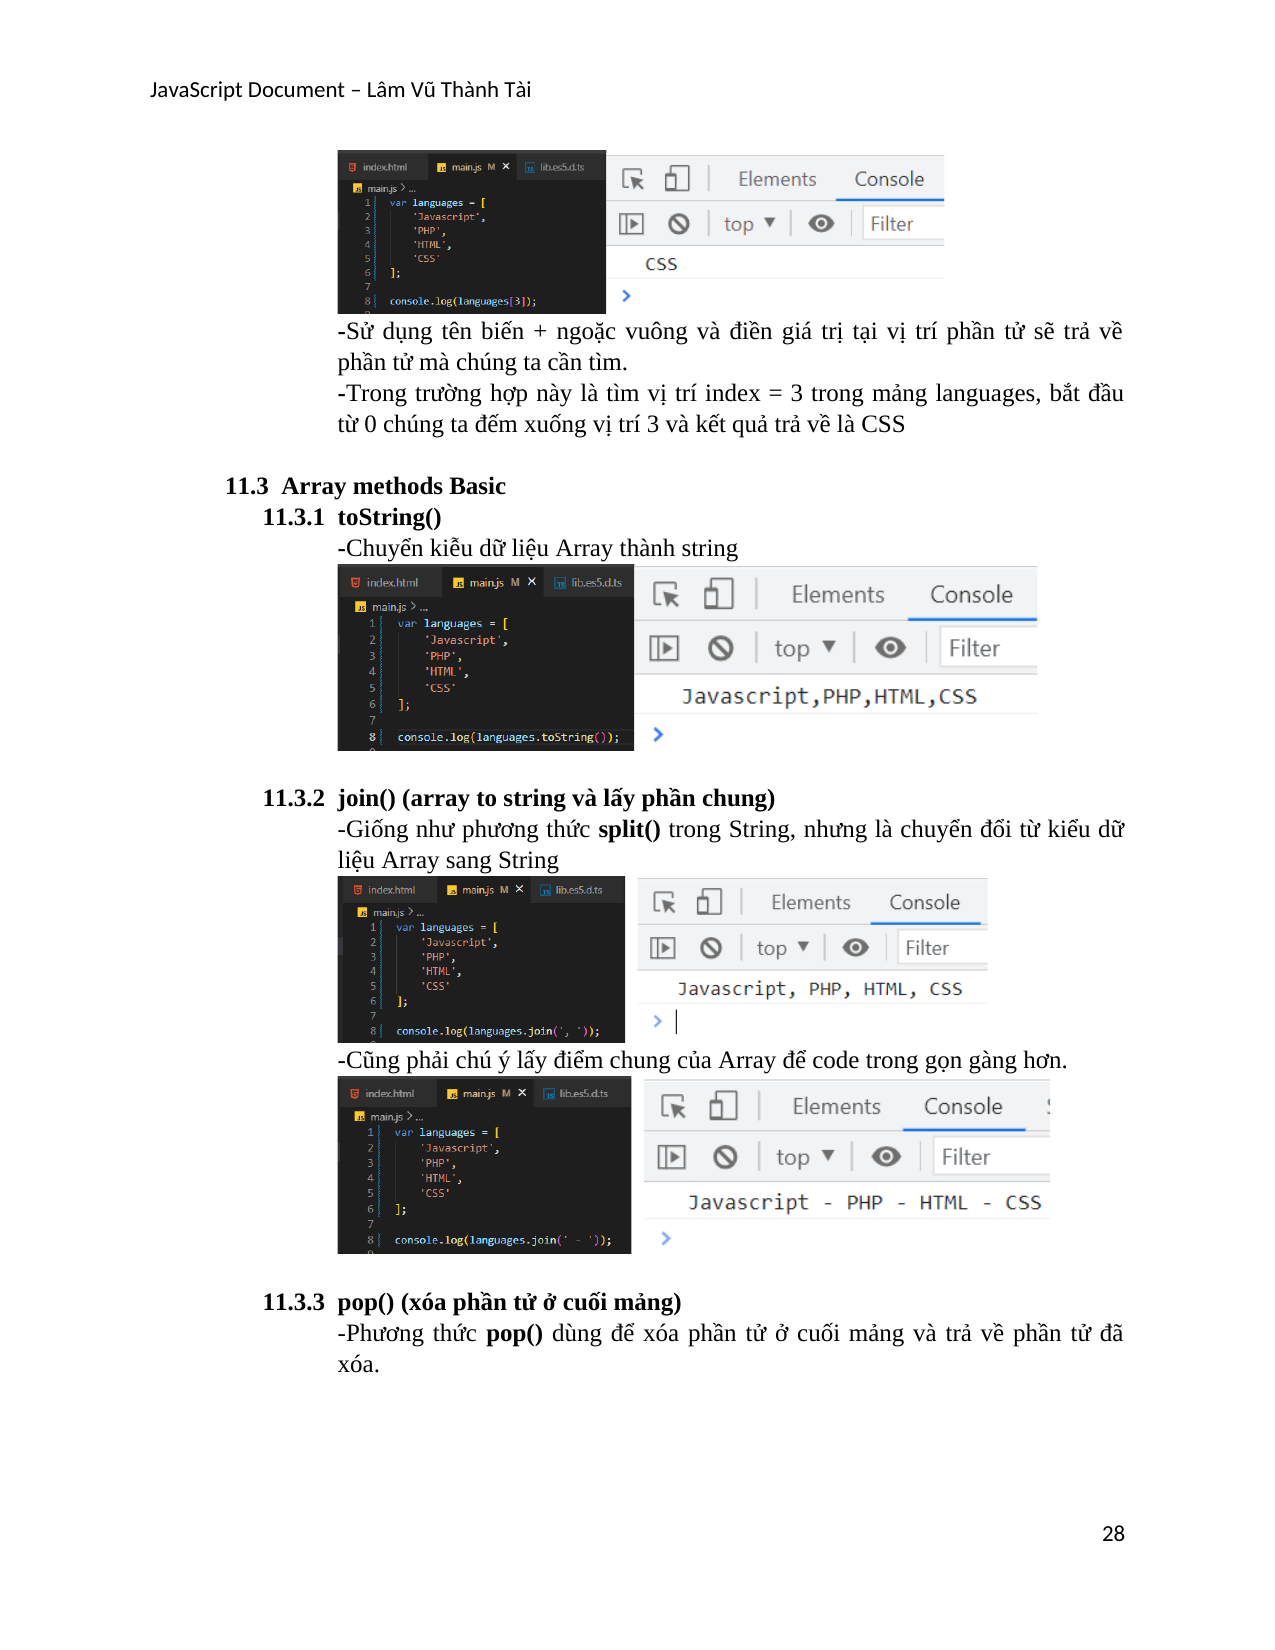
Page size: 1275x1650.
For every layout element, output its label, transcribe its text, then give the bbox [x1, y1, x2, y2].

list -Trong trường hợp này là tìm vị trí index = 3 trong mảng languages, bắt đầu từ 0 chúng ta đếm xuống vị trí 3 và kết quả trả về là CSS [337, 378, 1125, 438]
picture [337, 876, 625, 1043]
list -Phương thức pop() dùng để xóa phần tử ở cuối mảng và trả về phần tử đã xóa. [337, 1318, 1125, 1378]
picture [337, 564, 1038, 751]
list -Sử dụng tên biến + ngoặc vuông và điền giá trị tại vị trí phần tử sẽ trả về phần tử mà chúng ta cần tìm. [337, 316, 1125, 376]
picture [643, 1077, 1050, 1254]
list toString() [262, 502, 1125, 531]
list Array methods Basic [225, 471, 1125, 500]
list -Giống như phương thức split() trong String, nhưng là chuyển đổi từ kiểu dữ liệu Array sang String [337, 814, 1125, 874]
list -Cũng phải chú ý lấy điểm chung của Array để code trong gọn gàng hơn. [337, 1045, 1125, 1074]
list pop() (xóa phần tử ở cuối mảng) [262, 1287, 1125, 1316]
list join() (array to string và lấy phần chung) [262, 783, 1125, 812]
picture [637, 877, 988, 1043]
picture [337, 1076, 632, 1254]
list -Chuyển kiễu dữ liệu Array thành string [337, 533, 1125, 562]
picture [337, 150, 945, 314]
